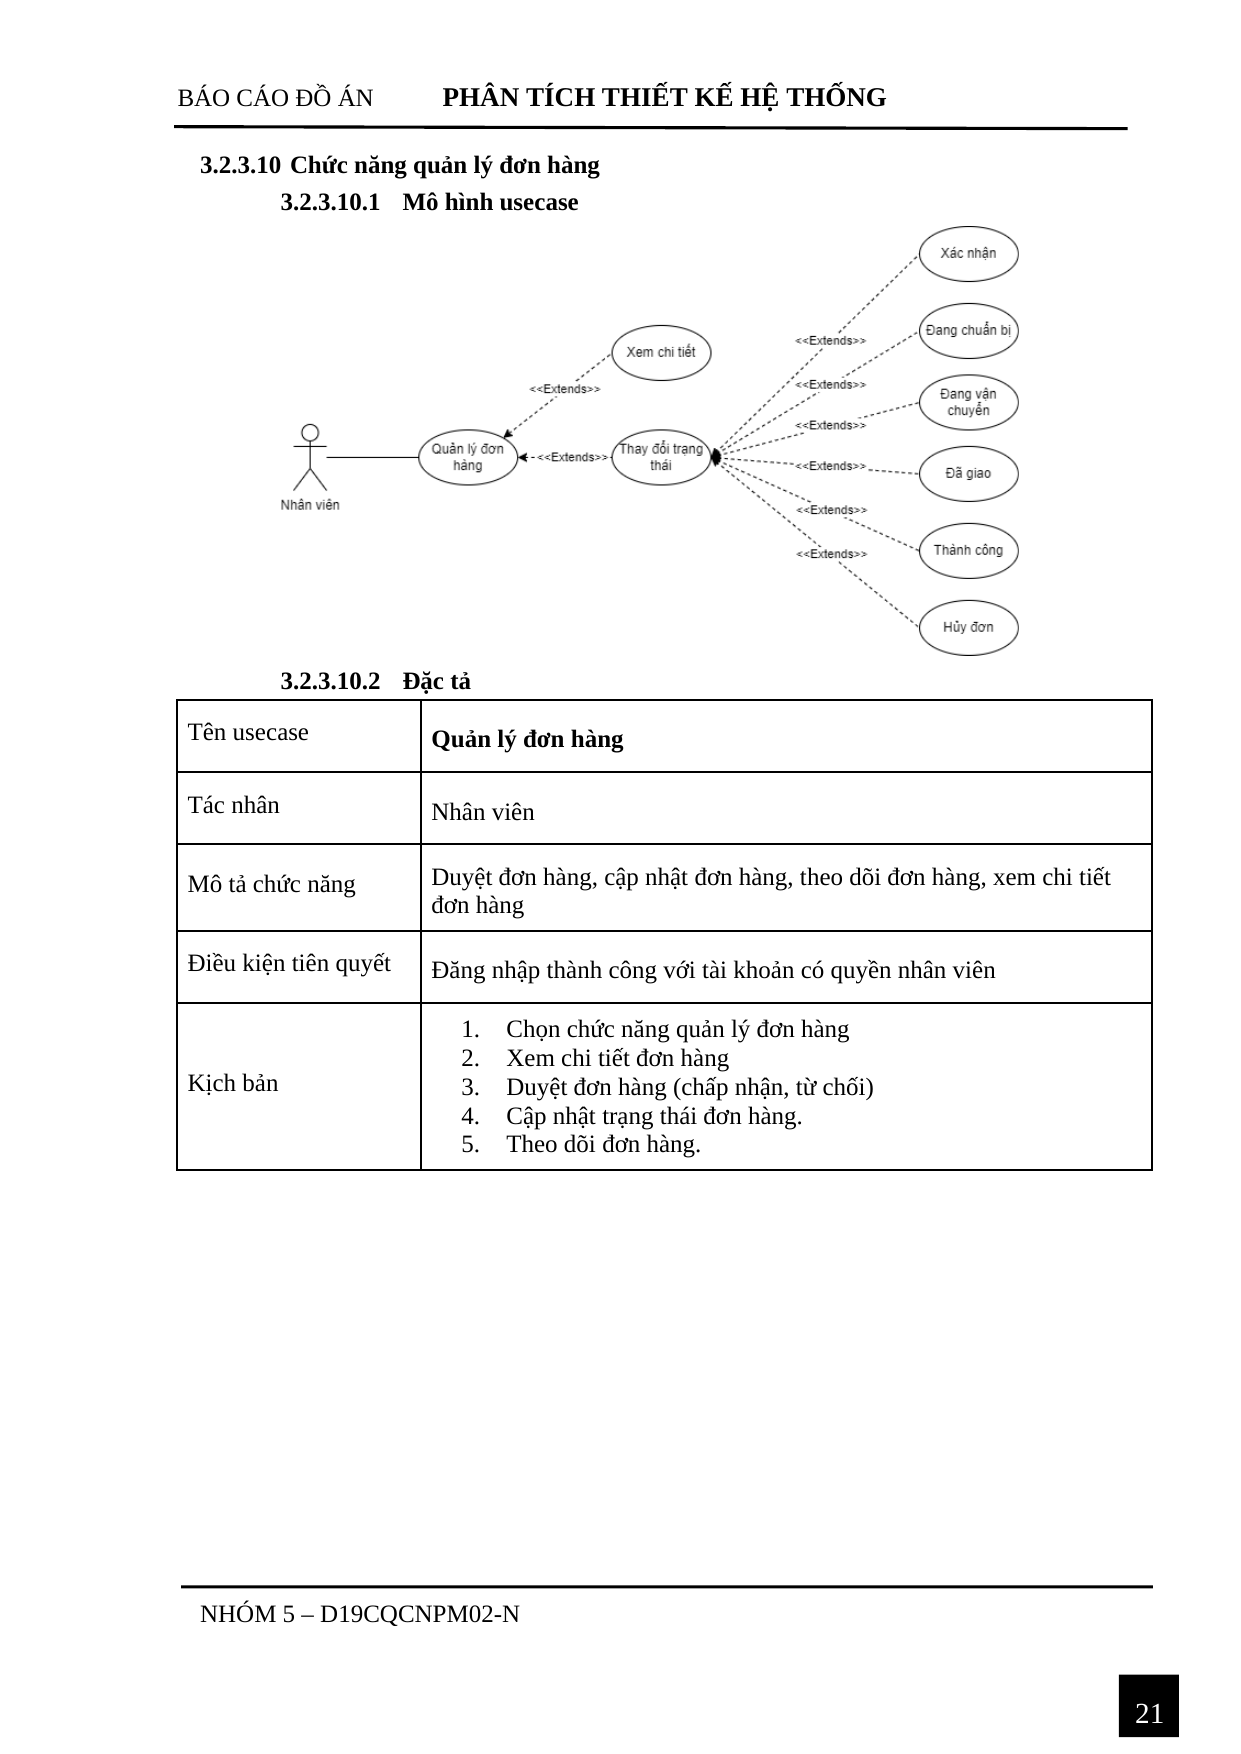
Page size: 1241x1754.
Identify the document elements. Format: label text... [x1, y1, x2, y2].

subtitle Chức năng quản lý đơn hàng [200, 150, 1122, 178]
table_cell Duyệt đơn hàng, cập nhật đơn hàng, theo dõi đơn hàng, xem chi tiết đơn hàng [422, 845, 1151, 930]
table_cell Tác nhân [178, 773, 420, 843]
picture [280, 226, 1019, 656]
table_header Tên usecase [178, 701, 420, 771]
table_header Quản lý đơn hàng [422, 701, 1151, 771]
table_cell Kịch bản [178, 1004, 420, 1169]
table_cell Nhân viên [422, 773, 1151, 843]
table_cell Điều kiện tiên quyết [178, 932, 420, 1002]
table_cell Đăng nhập thành công với tài khoản có quyền nhân viên [422, 932, 1151, 1002]
subtitle Mô hình usecase [280, 187, 1122, 216]
subtitle Đặc tả [280, 666, 1122, 694]
table_cell Mô tả chức năng [178, 845, 420, 930]
table_cell Chọn chức năng quản lý đơn hàng Xem chi tiết đơn hàng Duyệt đơn hàng (chấp nhận, từ chối) Cập nhật trạng thái đơn hàng. Theo dõi đơn hàng. [422, 1004, 1151, 1169]
